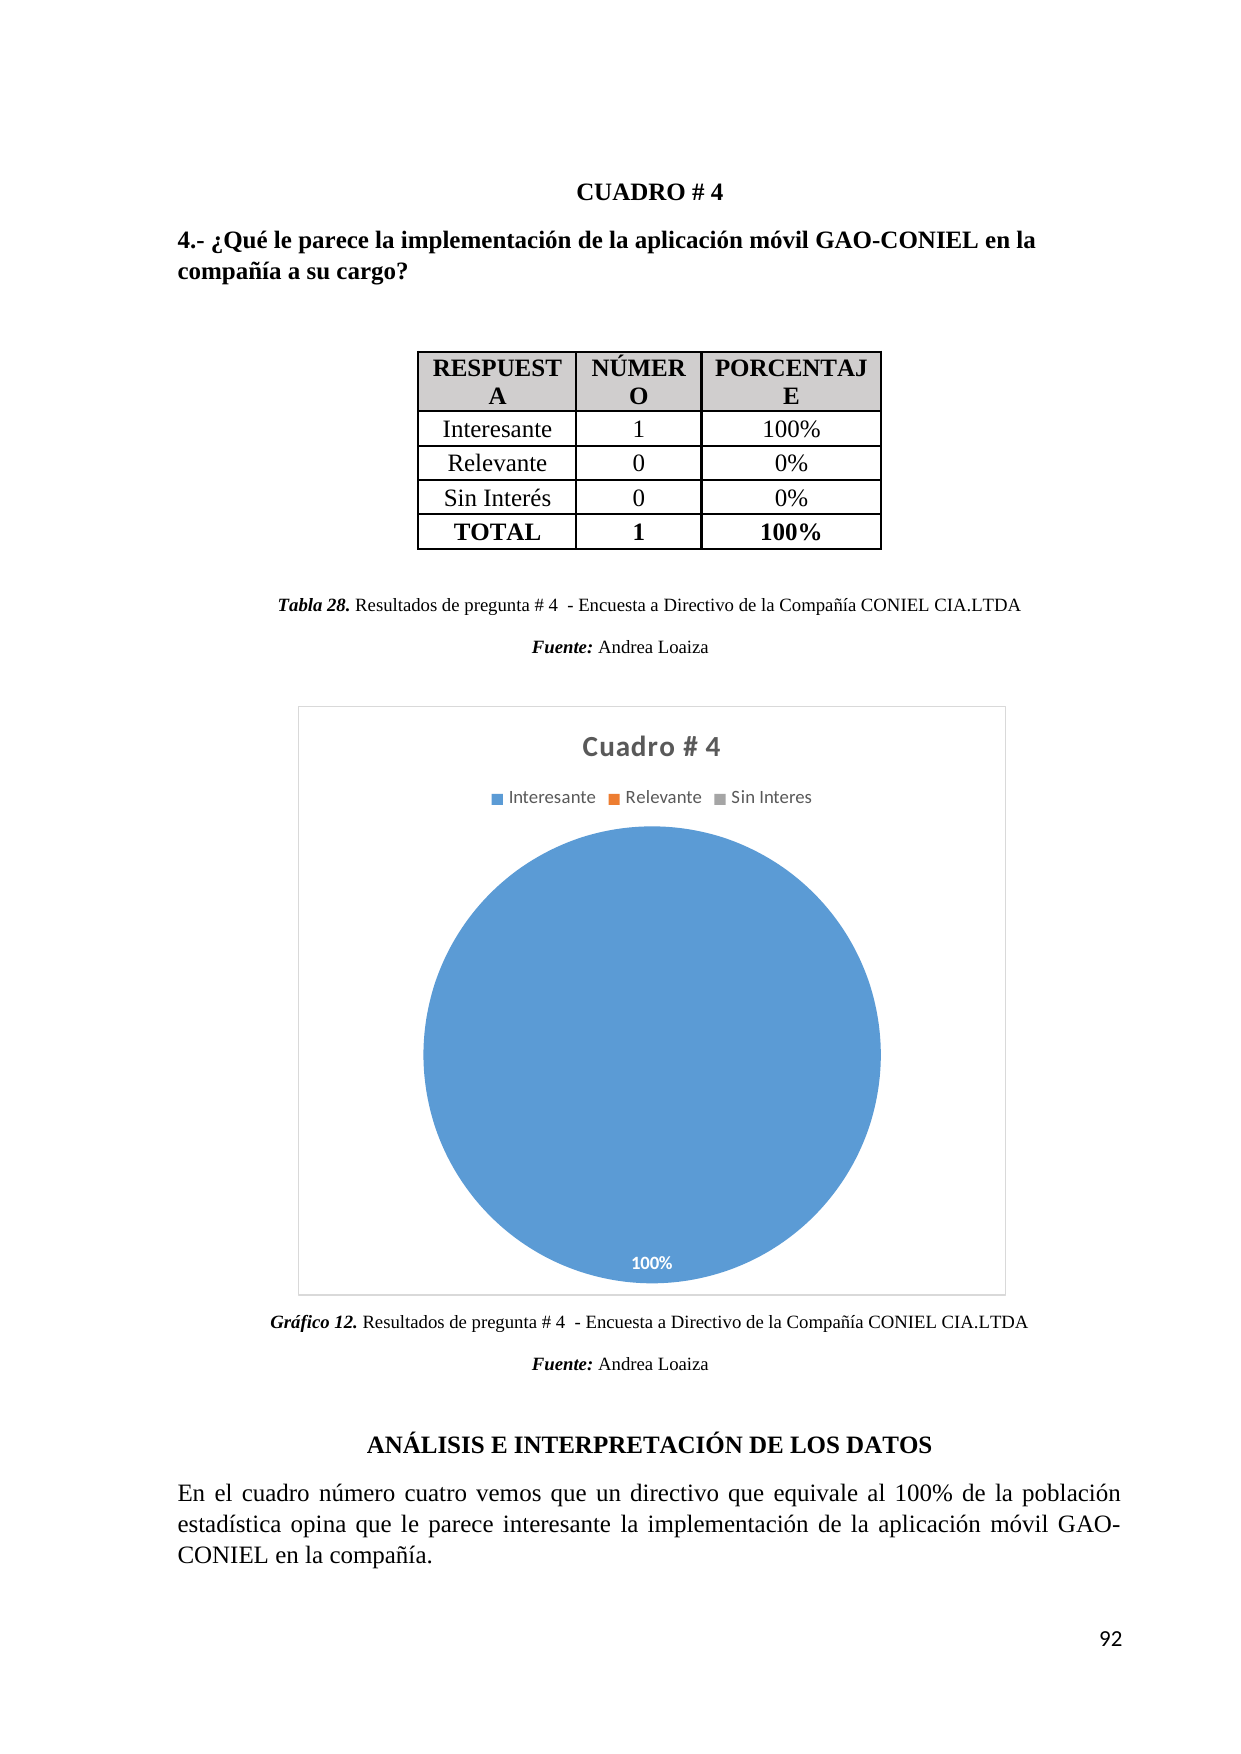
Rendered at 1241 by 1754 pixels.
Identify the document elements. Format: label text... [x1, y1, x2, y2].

table_cell 0% [703, 447, 880, 479]
table_cell Interesante [419, 412, 575, 444]
text CUADRO # 4 [177, 177, 1122, 206]
table_cell 100% [703, 515, 880, 548]
table_cell 0 [577, 481, 700, 513]
table_header PORCENTAJE [703, 353, 880, 410]
text En el cuadro número cuatro vemos que un directivo que equivale al 100% de la población estadística opina que le parece interesante la implementación de la aplicación móvil GAO-CONIEL en la compañía. [177, 1478, 1122, 1569]
table_cell Relevante [419, 447, 575, 479]
table_cell Sin Interés [419, 481, 575, 513]
text 4.- ¿Qué le parece la implementación de la aplicación móvil GAO-CONIEL en la compañía a su cargo? [177, 225, 1122, 285]
table_cell TOTAL [419, 515, 575, 548]
table_cell 1 [577, 412, 700, 444]
table_header NÚMERO [577, 353, 700, 410]
table_cell 1 [577, 515, 700, 548]
table_header RESPUESTA [419, 353, 575, 410]
table_cell 100% [703, 412, 880, 444]
table_cell 0 [577, 447, 700, 479]
text Gráfico 12. Resultados de pregunta # 4 - Encuesta a Directivo de la Compañía CONIEL CIA.LTDA [177, 1311, 1122, 1332]
table_cell 0% [703, 481, 880, 513]
text ANÁLISIS E INTERPRETACIÓN DE LOS DATOS [177, 1430, 1122, 1459]
text Tabla 28. Resultados de pregunta # 4 - Encuesta a Directivo de la Compañía CONIEL CIA.LTDA [177, 593, 1122, 615]
